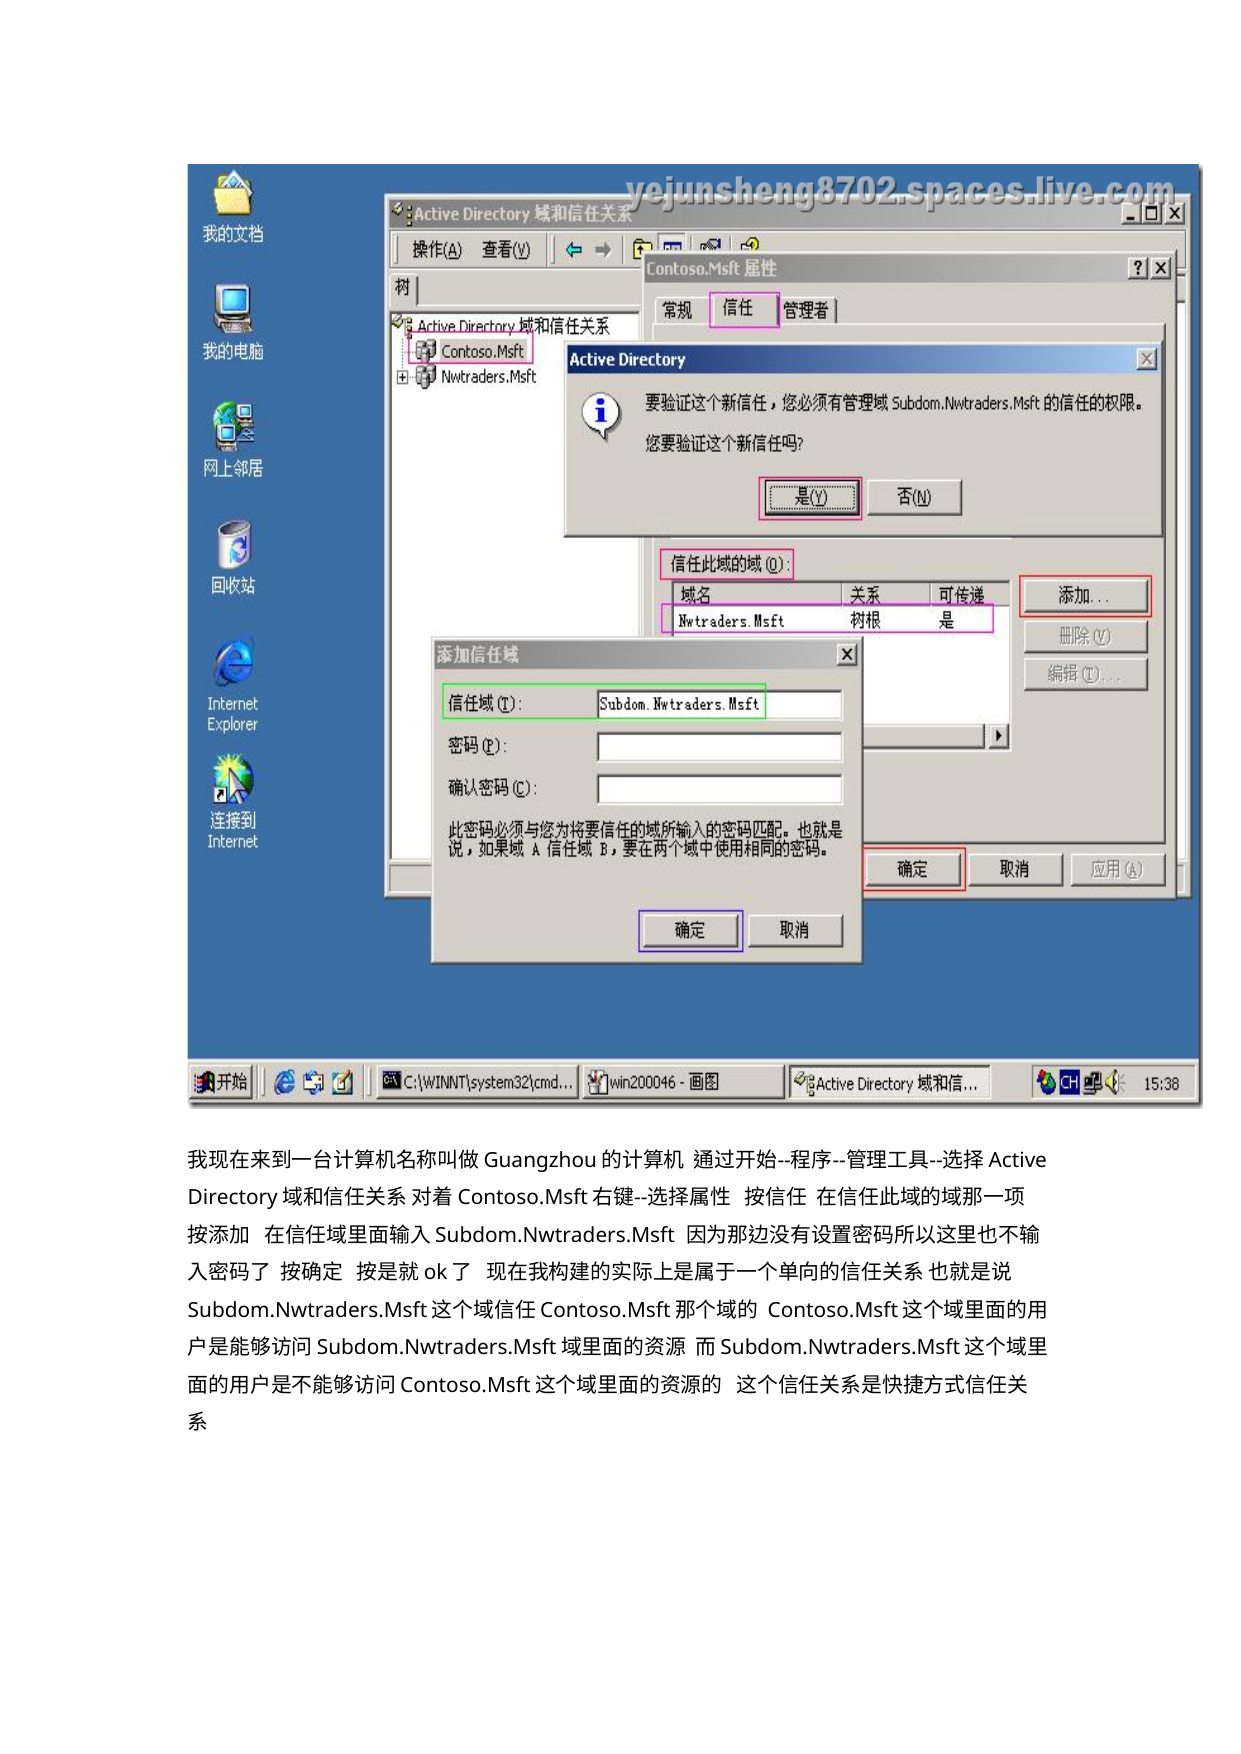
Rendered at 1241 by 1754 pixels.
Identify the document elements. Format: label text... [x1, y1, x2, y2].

picture [187, 164, 1204, 1109]
text 我现在来到一台计算机名称叫做Guangzhou的计算机 通过开始--程序--管理工具--选择Active Directory域和信任关系 对着Contoso.Msft右键--选择属性 按信任 在信任此域的域那一项 按添加 在信任域里面输入Subdom.Nwtraders.Msft 因为那边没有设置密码所以这里也不输入密码了 按确定 按是就ok了 现在我构建的实际上是属于一个单向的信任关系 也就是说Subdom.Nwtraders.Msft这个域信任Contoso.Msft那个域的 Contoso.Msft这个域里面的用户是能够访问Subdom.Nwtraders.Msft域里面的资源 而Subdom.Nwtraders.Msft这个域里面的用户是不能够访问Contoso.Msft这个域里面的资源的 这个信任关系是快捷方式信任关系 [187, 1139, 1053, 1439]
